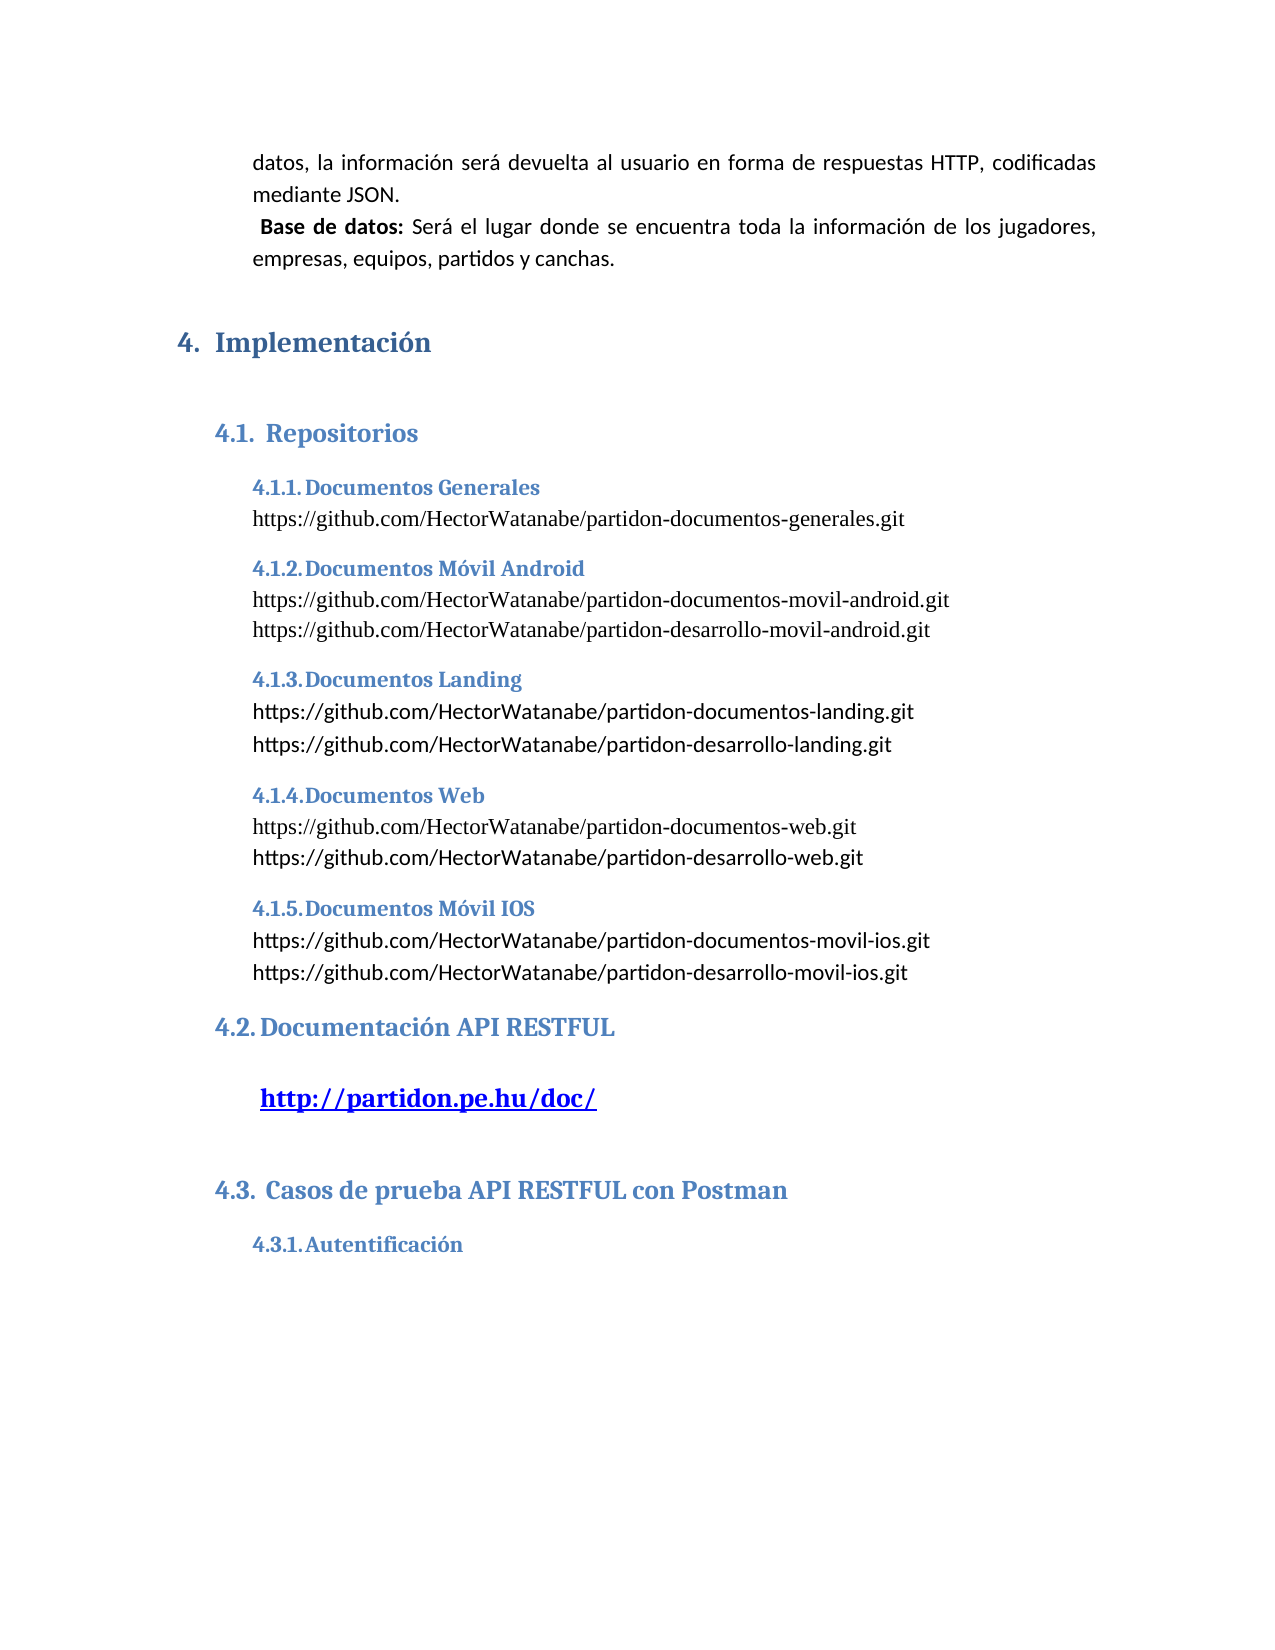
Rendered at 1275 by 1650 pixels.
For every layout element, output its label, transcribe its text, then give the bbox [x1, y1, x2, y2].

list https://github.com/HectorWatanabe/partidon-documentos-web.git [252, 813, 1098, 839]
list https://github.com/HectorWatanabe/partidon-documentos-generales.git [252, 505, 1098, 531]
list https://github.com/HectorWatanabe/partidon-desarrollo-movil-ios.git [252, 958, 1098, 987]
subtitle Casos de prueba API RESTFUL con Postman [215, 1175, 1098, 1206]
list https://github.com/HectorWatanabe/partidon-documentos-movil-ios.git [252, 926, 1098, 954]
subtitle Autentificación [252, 1232, 1098, 1258]
subtitle Documentación API RESTFUL http://partidon.pe.hu/doc/ [215, 1012, 1098, 1150]
subtitle Implementación [177, 326, 1098, 360]
subtitle Documentos Web [252, 783, 1098, 809]
subtitle Documentos Móvil IOS [252, 896, 1098, 922]
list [252, 148, 1098, 208]
list https://github.com/HectorWatanabe/partidon-desarrollo-landing.git [252, 730, 1098, 758]
list https://github.com/HectorWatanabe/partidon-desarrollo-web.git [252, 843, 1098, 871]
subtitle Documentos Generales [252, 474, 1098, 501]
subtitle Documentos Móvil Android [252, 556, 1098, 582]
subtitle Documentos Landing [252, 667, 1098, 694]
list https://github.com/HectorWatanabe/partidon-desarrollo-movil-android.git [252, 616, 1098, 643]
list https://github.com/HectorWatanabe/partidon-documentos-movil-android.git [252, 586, 1098, 612]
list Base de datos: Será el lugar donde se encuentra toda la información de los jugadores, empresas, equipos, partidos y canchas. [252, 212, 1098, 272]
list https://github.com/HectorWatanabe/partidon-documentos-landing.git [252, 697, 1098, 726]
subtitle Repositorios [215, 418, 1098, 449]
